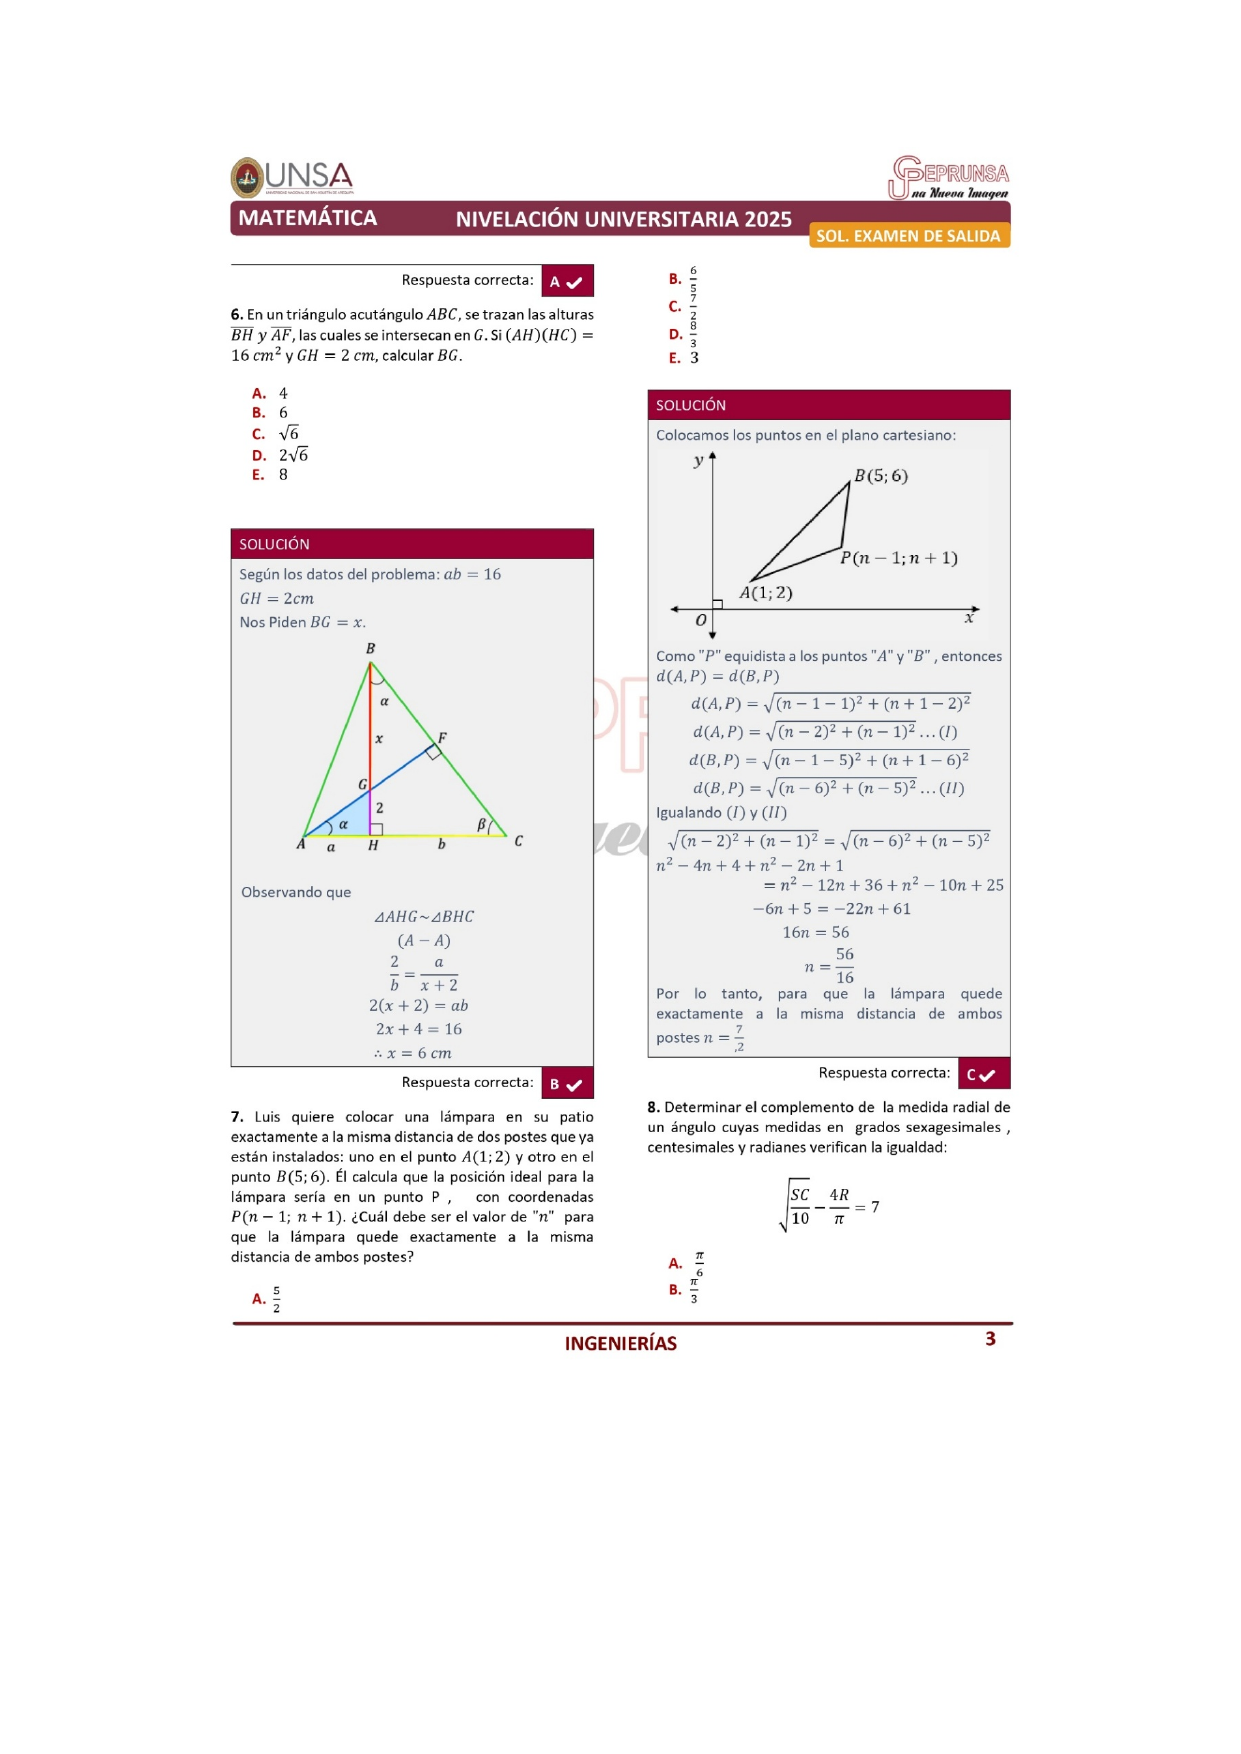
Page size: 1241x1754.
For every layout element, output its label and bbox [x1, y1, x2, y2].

picture [177, 147, 1063, 1400]
